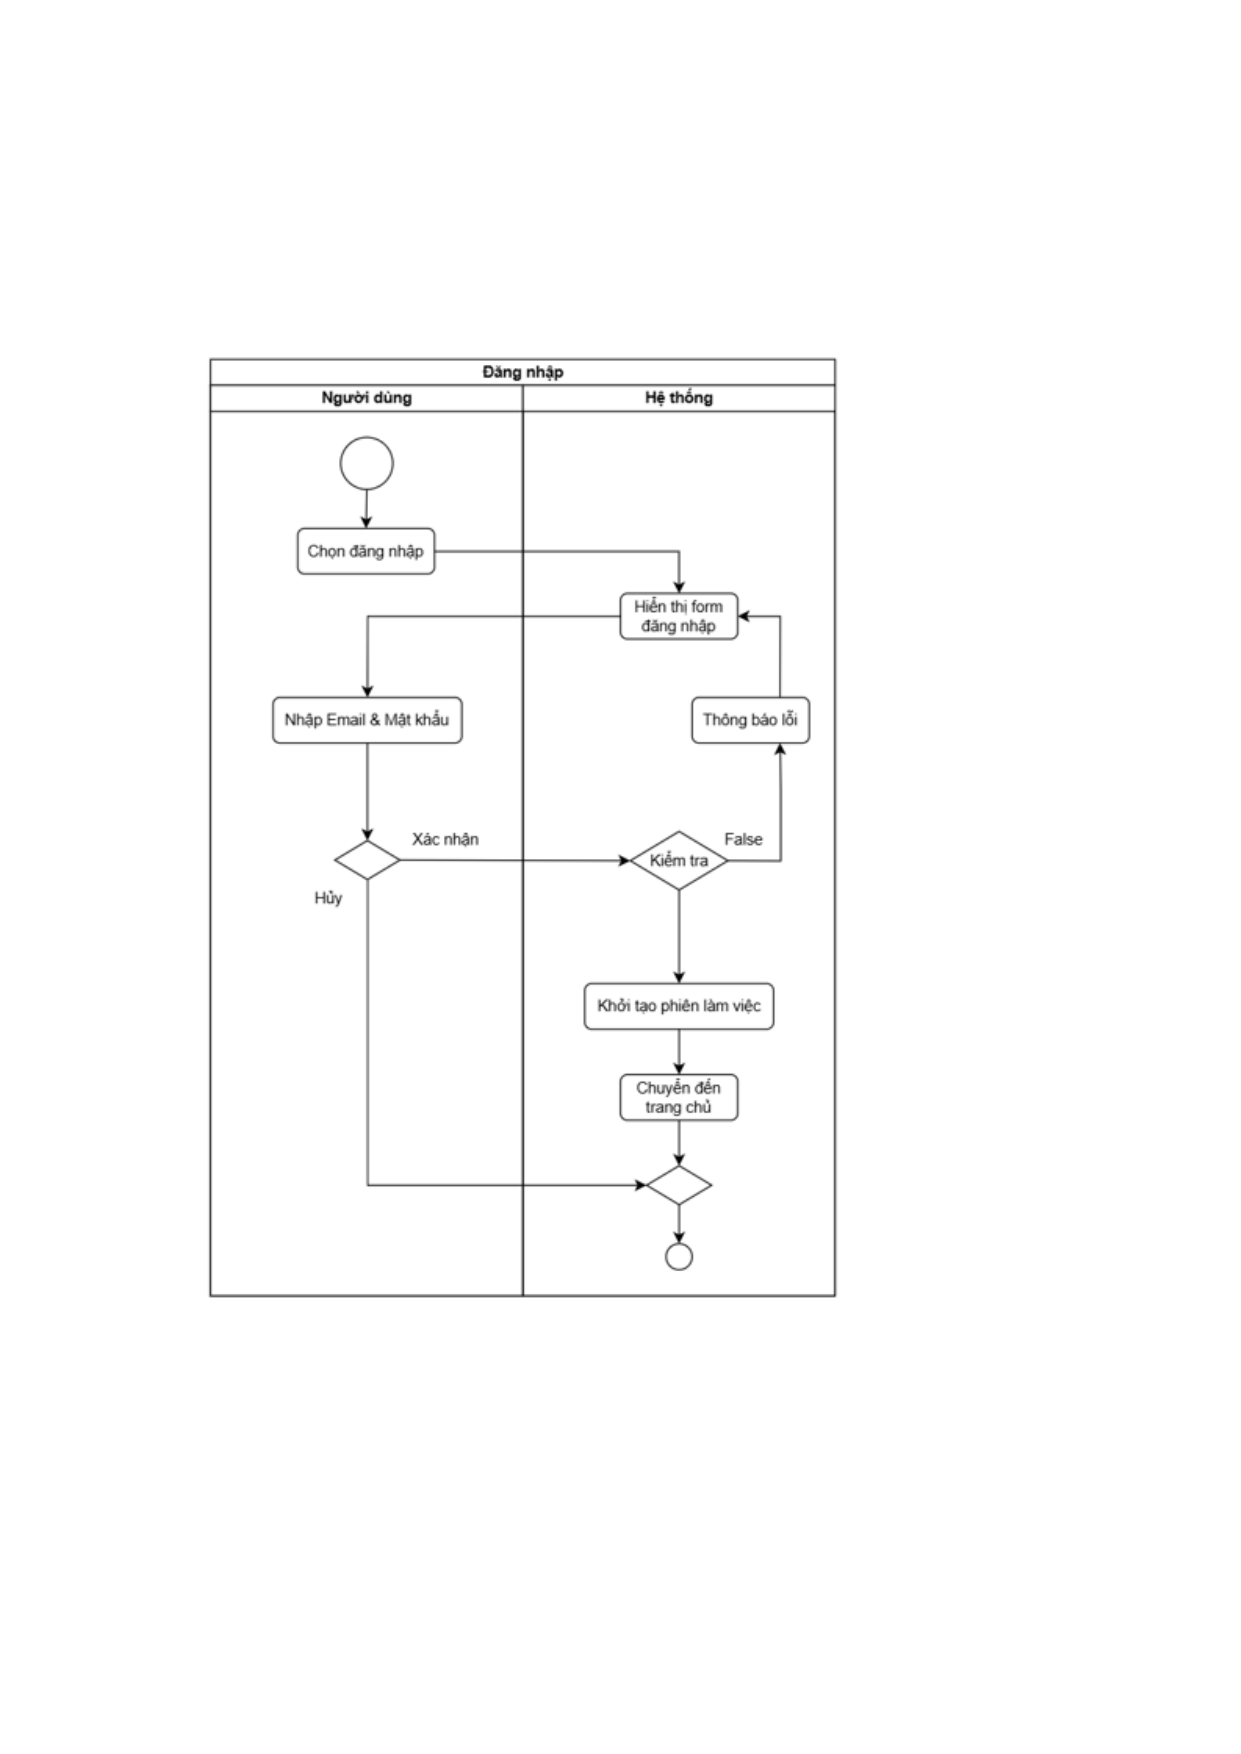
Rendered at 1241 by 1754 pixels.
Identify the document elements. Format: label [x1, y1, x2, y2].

picture [177, 328, 853, 1307]
